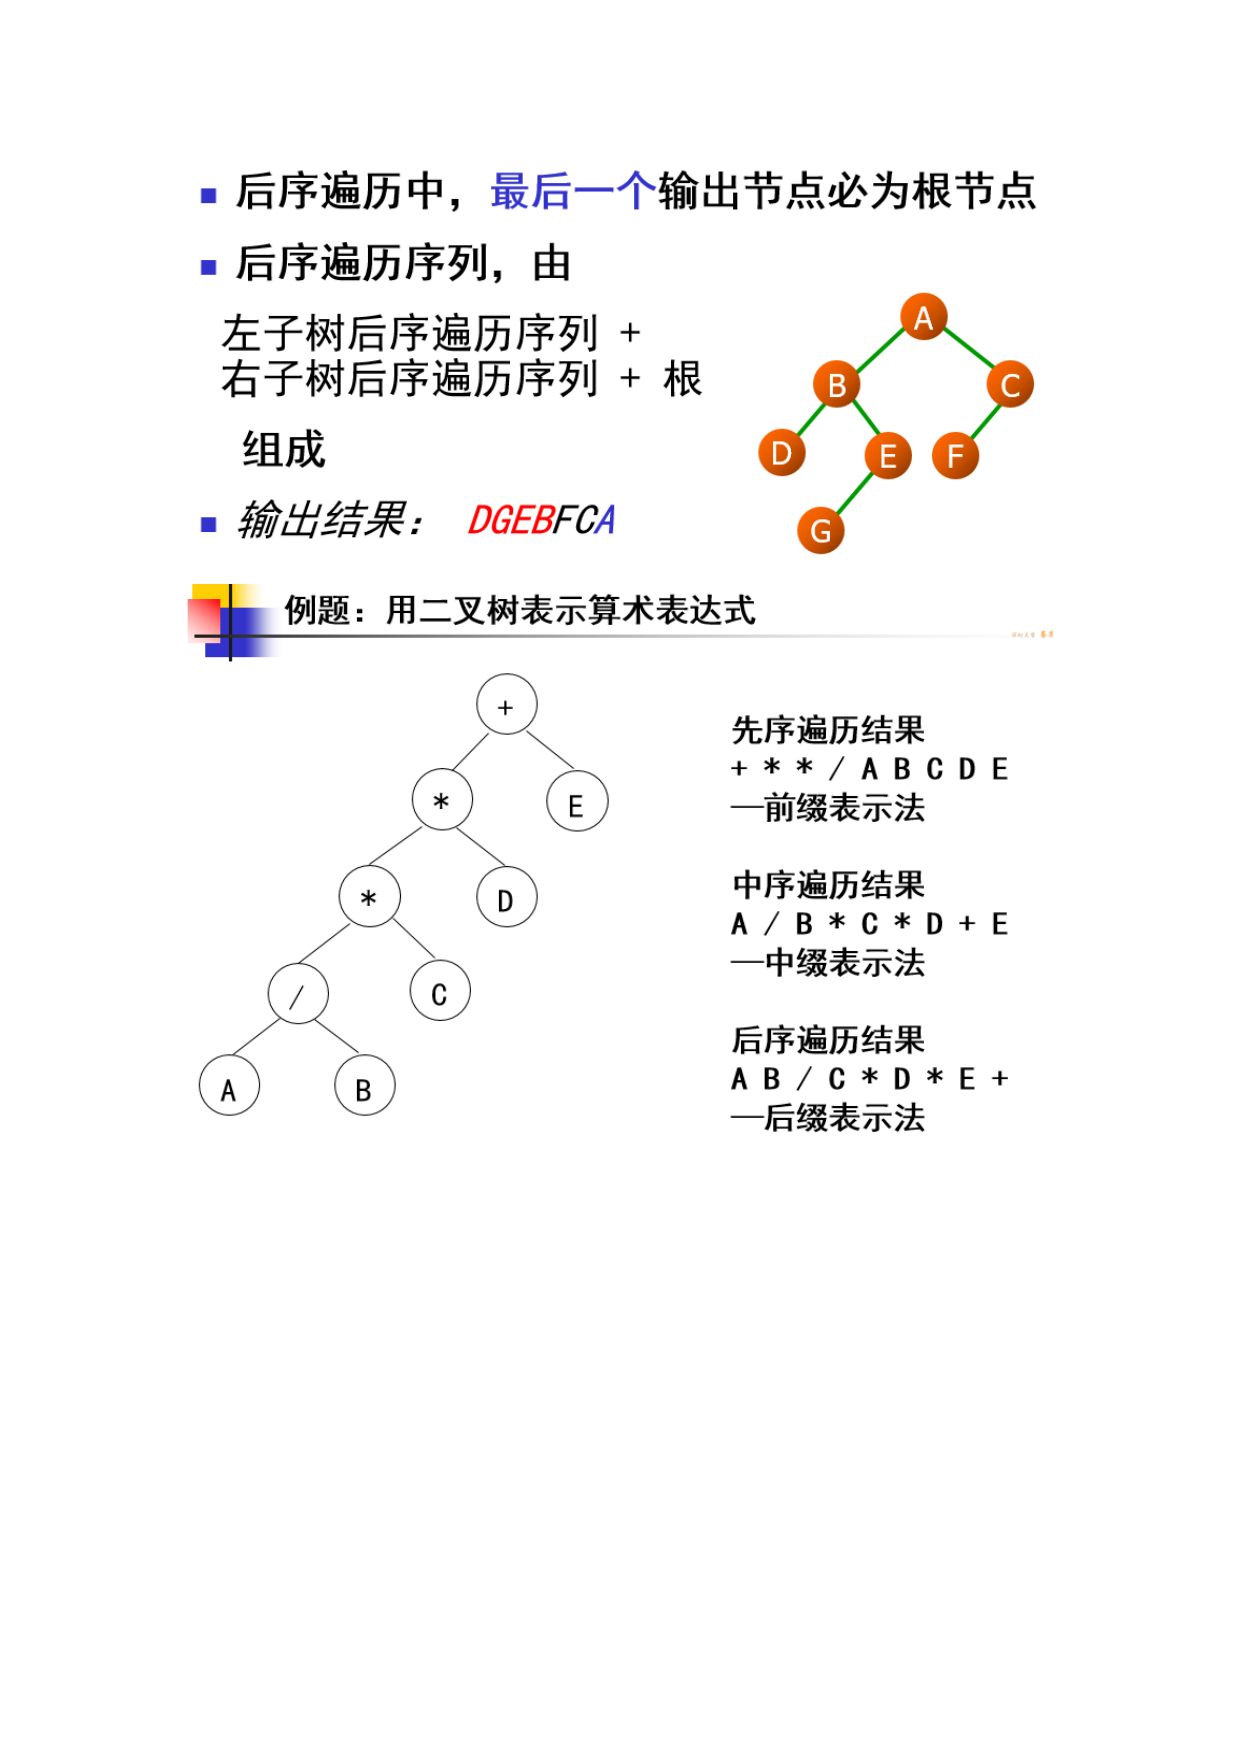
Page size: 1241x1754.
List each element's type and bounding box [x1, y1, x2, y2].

picture [187, 584, 1053, 1190]
picture [187, 162, 1053, 570]
